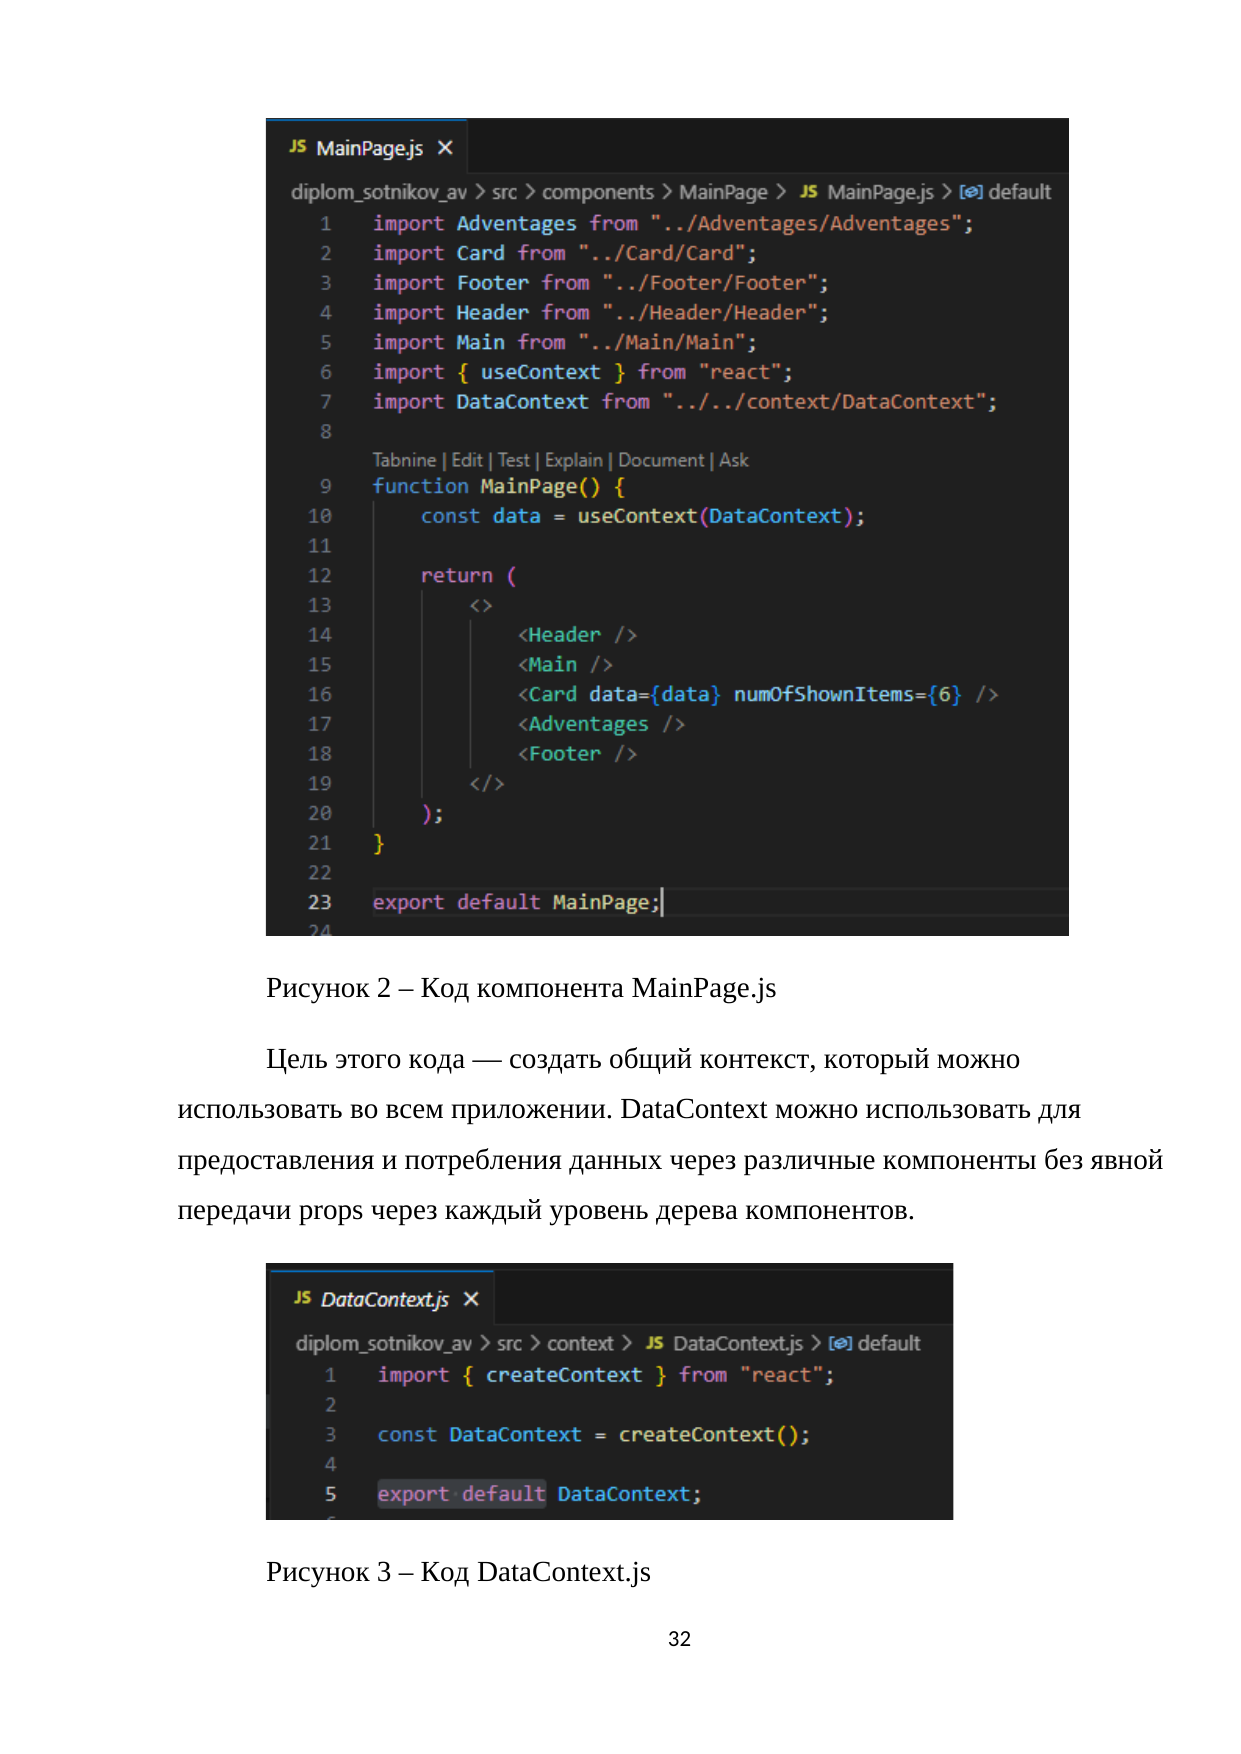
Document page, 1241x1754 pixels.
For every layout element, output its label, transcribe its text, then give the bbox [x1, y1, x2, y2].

text Рисунок 3 – Код DataContext.js [177, 1554, 1181, 1588]
picture [265, 1263, 954, 1520]
text Рисунок 2 – Код компонента MainPage.js [177, 970, 1181, 1004]
text Цель этого кода — создать общий контекст, который можно использовать во всем приложении. DataContext можно использовать для предоставления и потребления данных через различные компоненты без явной передачи props через каждый уровень дерева компонентов. [177, 1041, 1181, 1226]
picture [265, 118, 1069, 936]
